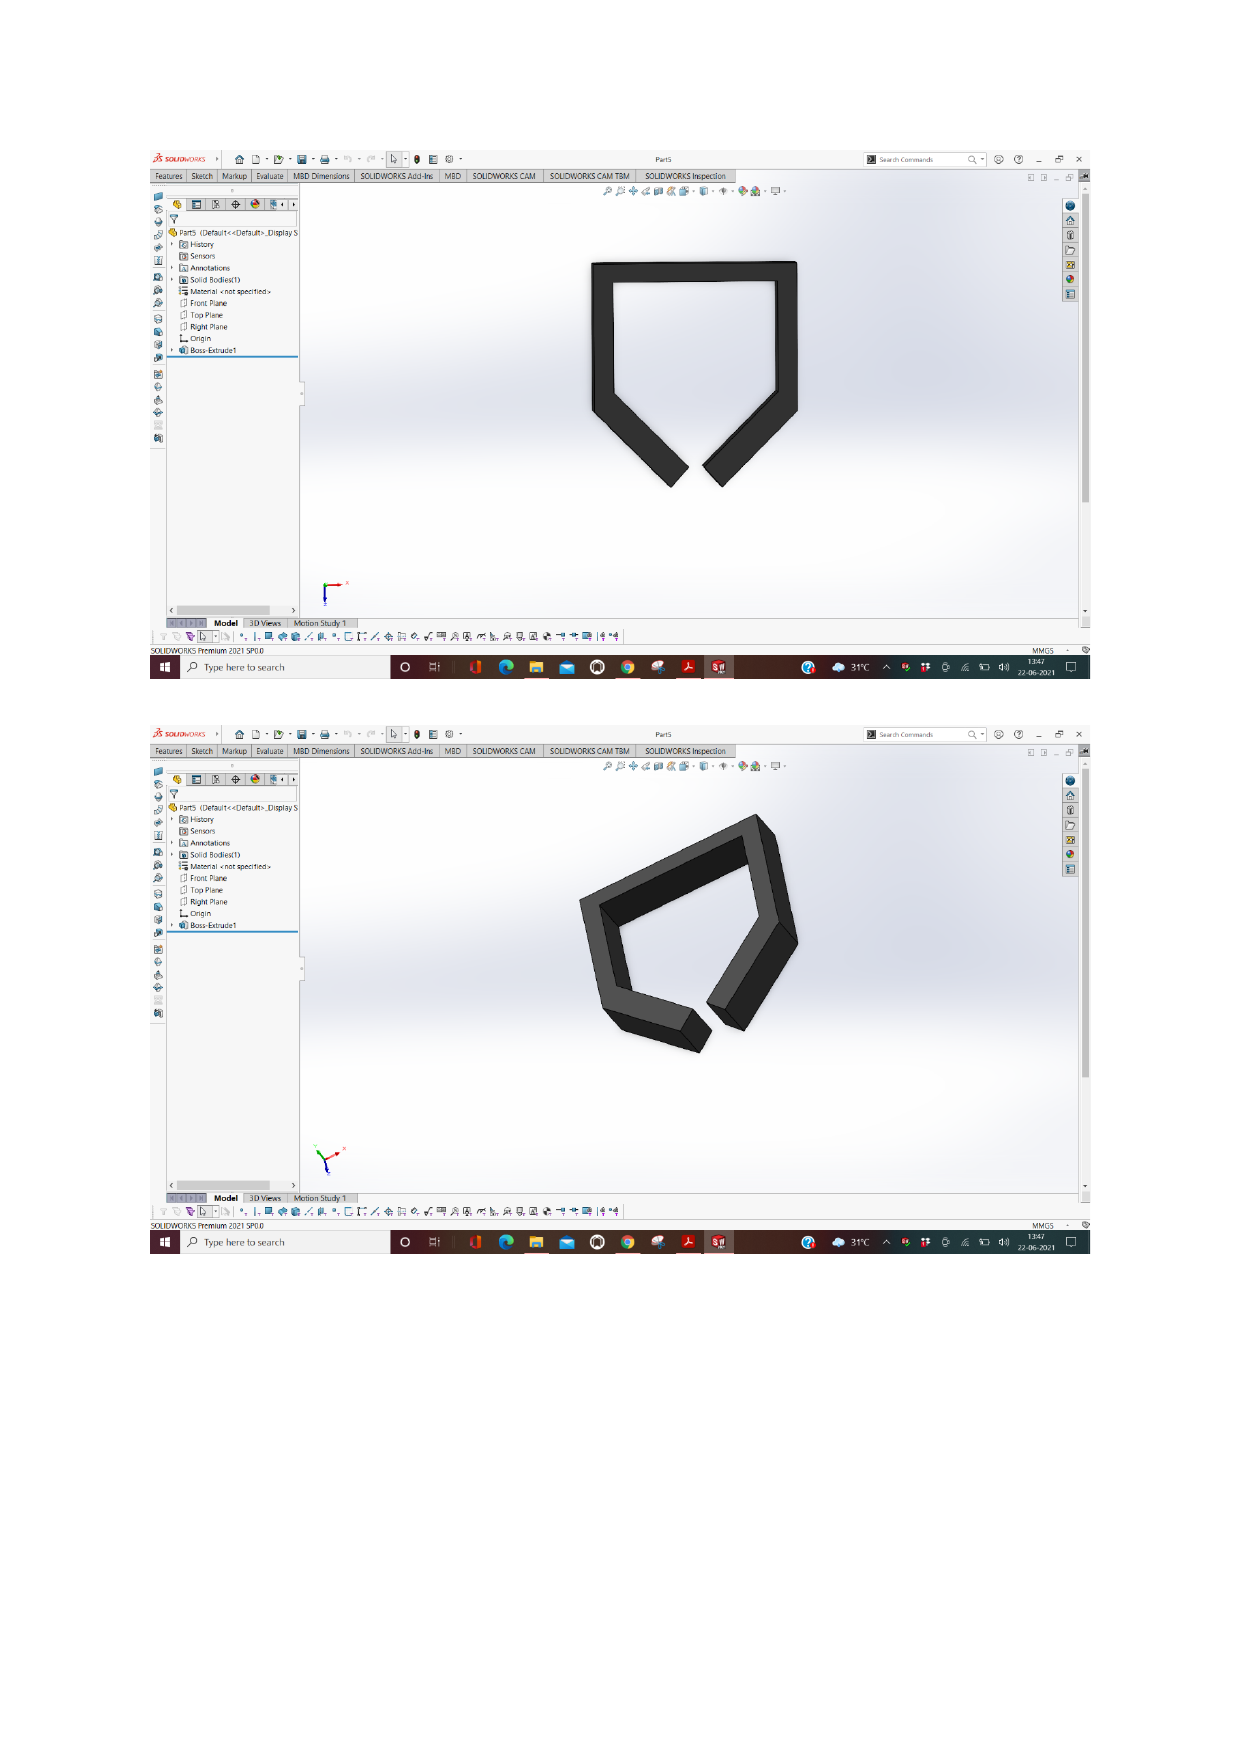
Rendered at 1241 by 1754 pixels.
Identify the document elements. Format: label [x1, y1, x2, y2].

picture [150, 725, 1091, 1254]
picture [150, 150, 1091, 679]
